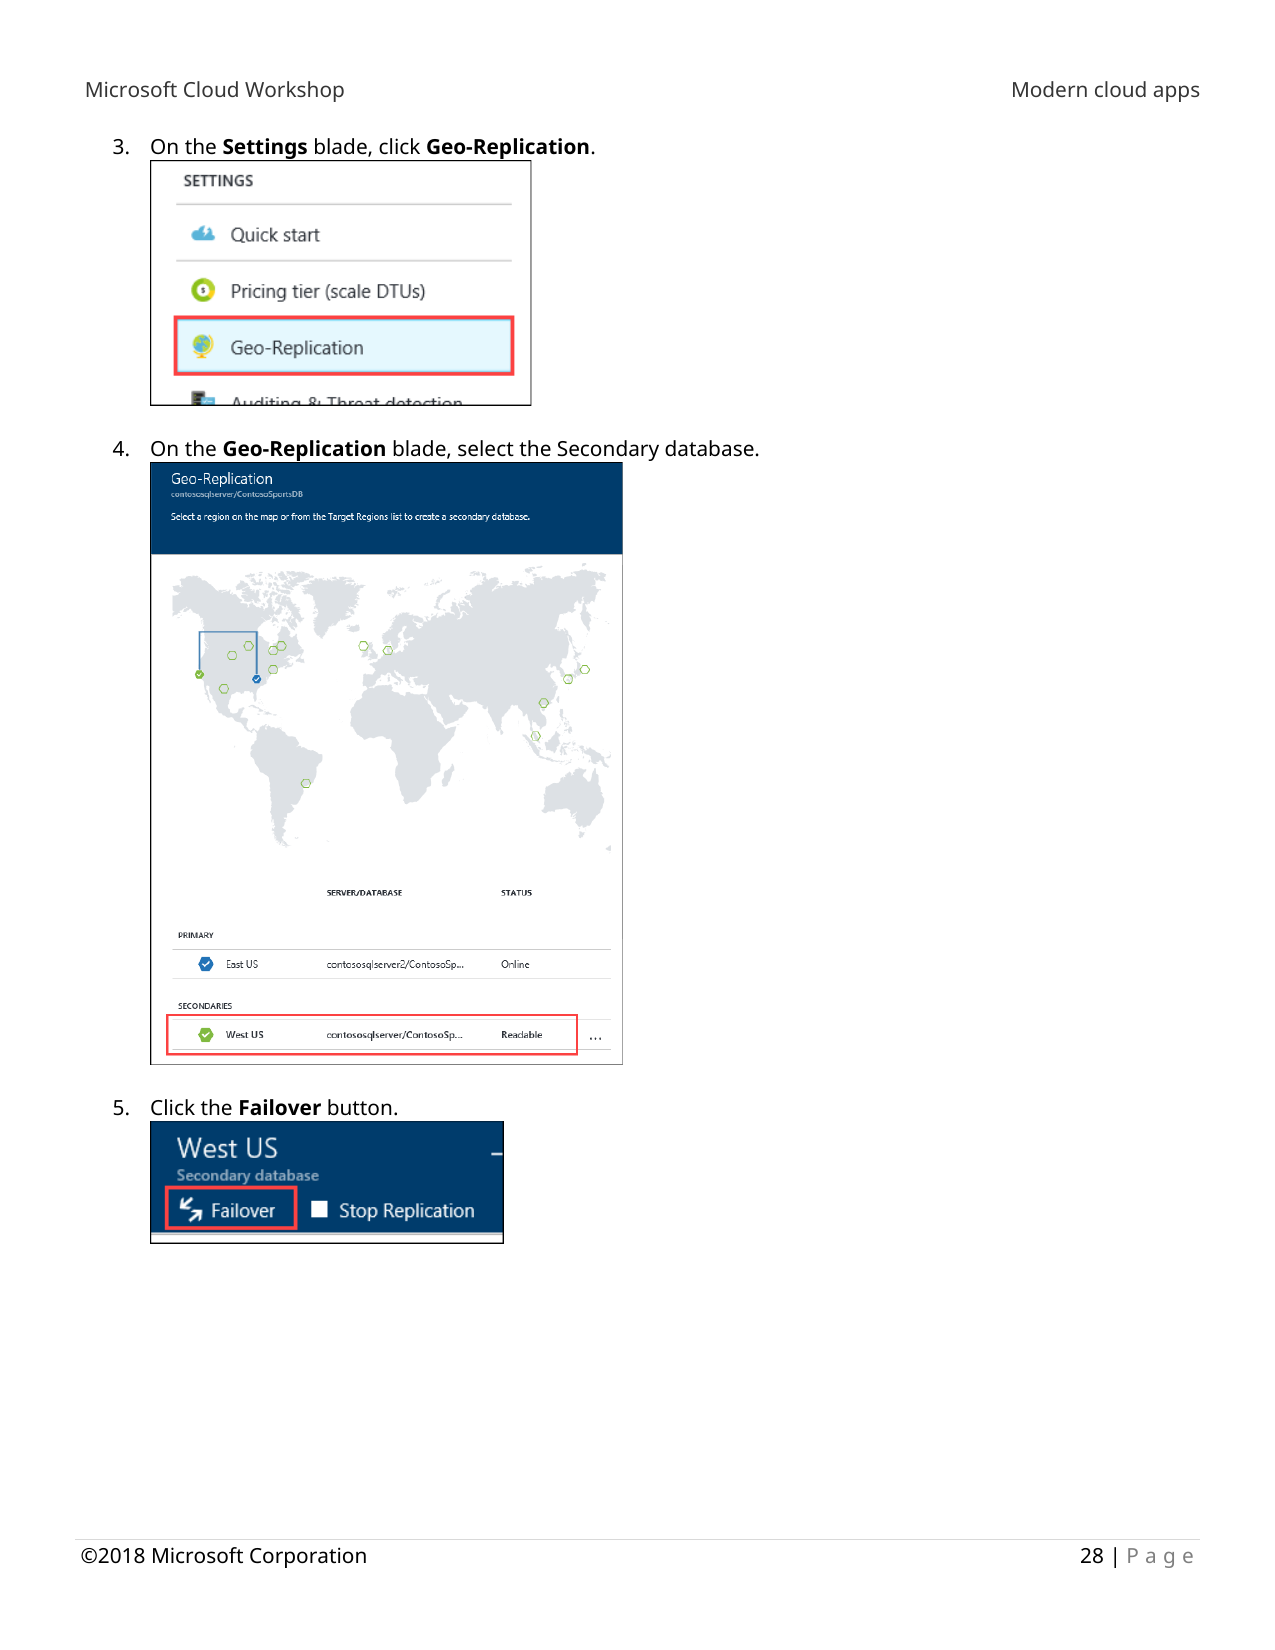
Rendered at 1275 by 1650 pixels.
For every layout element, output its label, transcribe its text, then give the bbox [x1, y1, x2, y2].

picture [150, 462, 623, 1065]
list Click the Failover button. [112, 1093, 1200, 1272]
picture [150, 1121, 504, 1244]
picture [150, 160, 532, 406]
